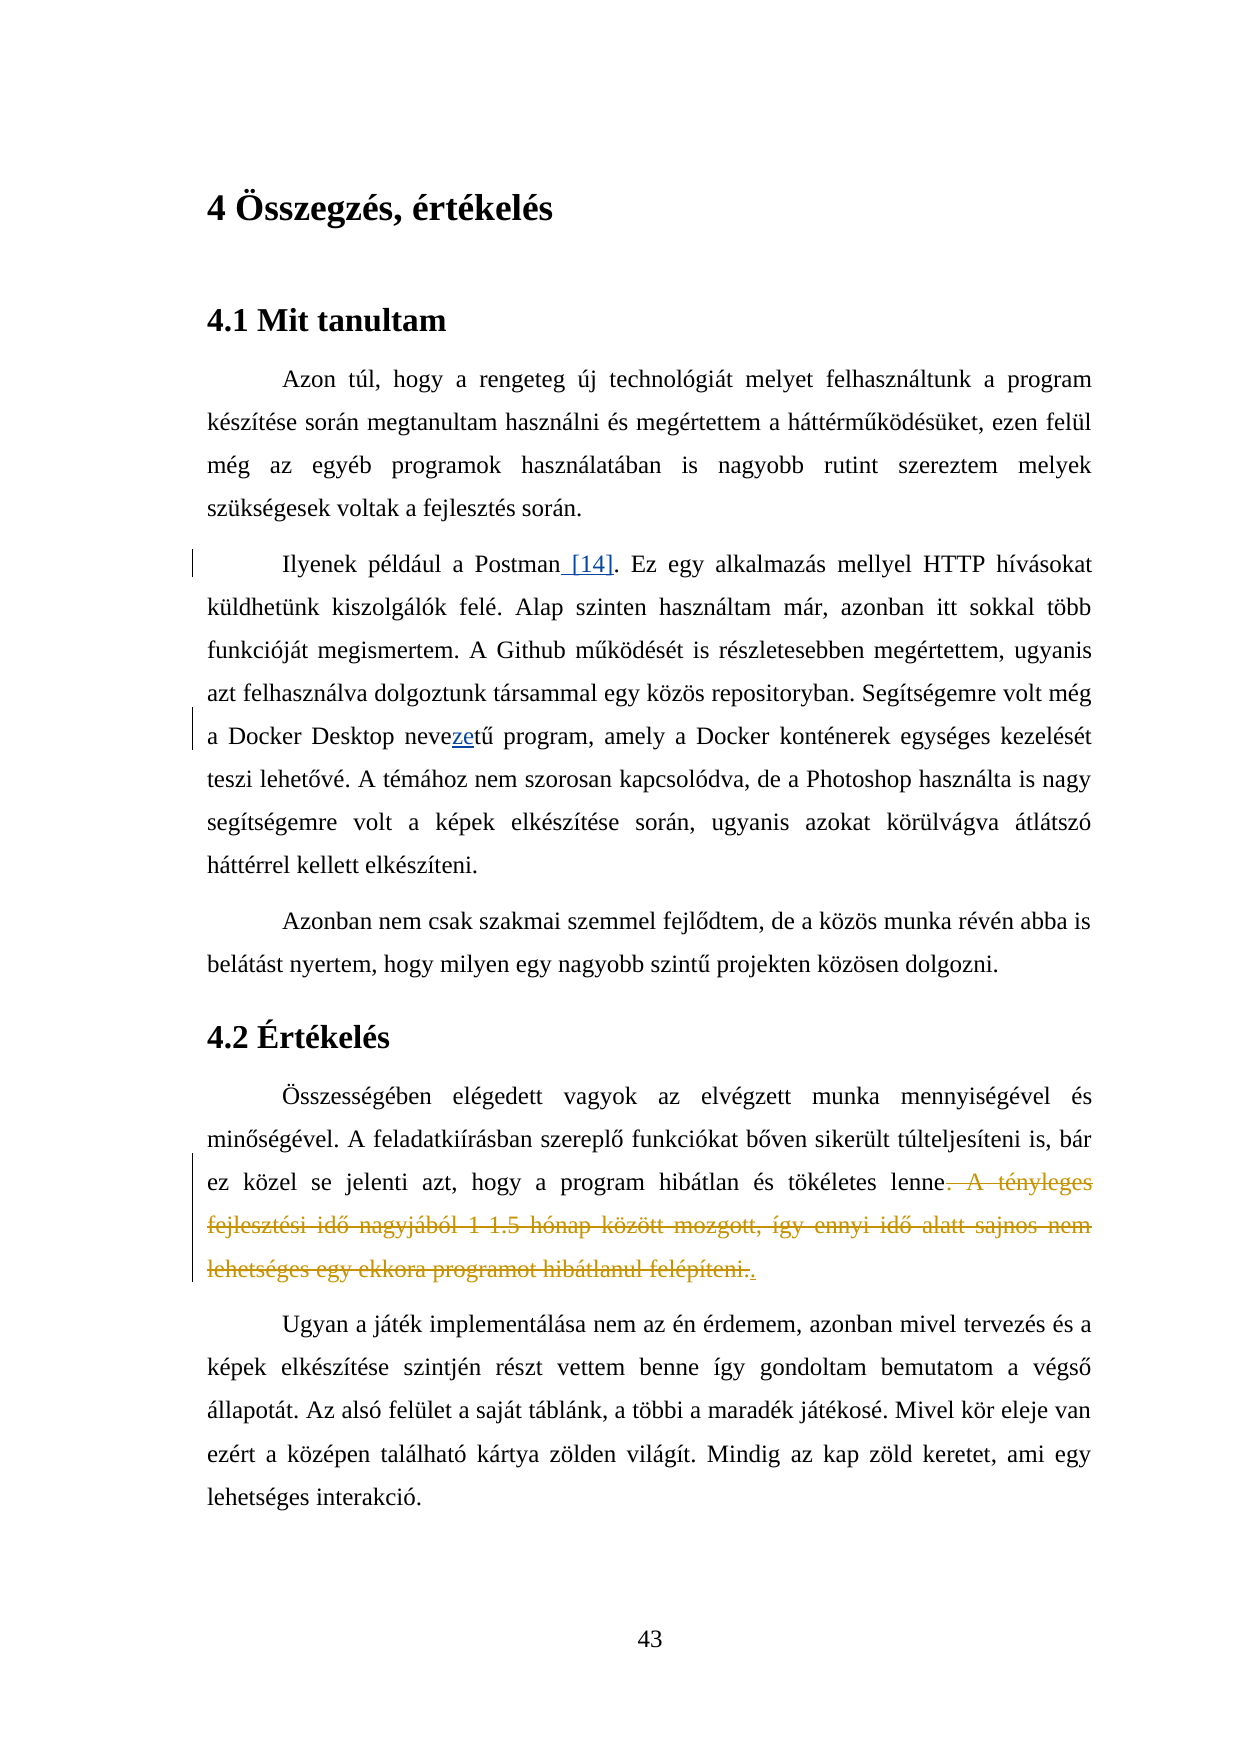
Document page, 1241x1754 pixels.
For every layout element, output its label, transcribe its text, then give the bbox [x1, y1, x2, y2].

text Ugyan a játék implementálása nem az én érdemem, azonban mivel tervezés és a képek elkészítése szintjén részt vettem benne így gondoltam bemutatom a végső állapotát. Az alsó felület a saját táblánk, a többi a maradék játékosé. Mivel kör eleje van ezért a középen található kártya zölden világít. Mindig az kap zöld keretet, ami egy lehetséges interakció. [207, 1309, 1092, 1511]
text Azonban nem csak szakmai szemmel fejlődtem, de a közös munka révén abba is belátást nyertem, hogy milyen egy nagyobb szintű projekten közösen dolgozni. [207, 906, 1092, 978]
subtitle Értékelés [207, 1017, 1092, 1056]
text Összességében elégedett vagyok az elvégzett munka mennyiségével és minőségével. A feladatkiírásban szereplő funkciókat bőven sikerült túlteljesíteni is, bár ez közel se jelenti azt, hogy a program hibátlan és tökéletes lenne [207, 1228, 1092, 1282]
subtitle Mit tanultam [207, 300, 1092, 338]
text Összességében elégedett vagyok az elvégzett munka mennyiségével és minőségével. A feladatkiírásban szereplő funkciókat bőven sikerült túlteljesíteni is, bár ez közel se jelenti azt, hogy a program hibátlan és tökéletes lenne [207, 1081, 1092, 1226]
text Ilyenek például a Postman. Ez egy alkalmazás mellyel HTTP hívásokat küldhetünk kiszolgálók felé. Alap szinten használtam már, azonban itt sokkal több funkcióját megismertem. A Github működését is részletesebben megértettem, ugyanis azt felhasználva dolgoztunk társammal egy közös repositoryban. Segítségemre volt még a Docker Desktop nevetű program, amely a Docker konténerek egységes kezelését teszi lehetővé. A témához nem szorosan kapcsolódva, de a Photoshop használta is nagy segítségemre volt a képek elkészítése során, ugyanis azokat körülvágva átlátszó háttérrel kellett elkészíteni. [207, 549, 1092, 879]
subtitle Összegzés, értékelés [207, 185, 1092, 228]
text Azon túl, hogy a rengeteg új technológiát melyet felhasználtunk a program készítése során megtanultam használni és megértettem a háttérműködésüket, ezen felül még az egyéb programok használatában is nagyobb rutint szereztem melyek szükségesek voltak a fejlesztés során. [207, 364, 1092, 522]
